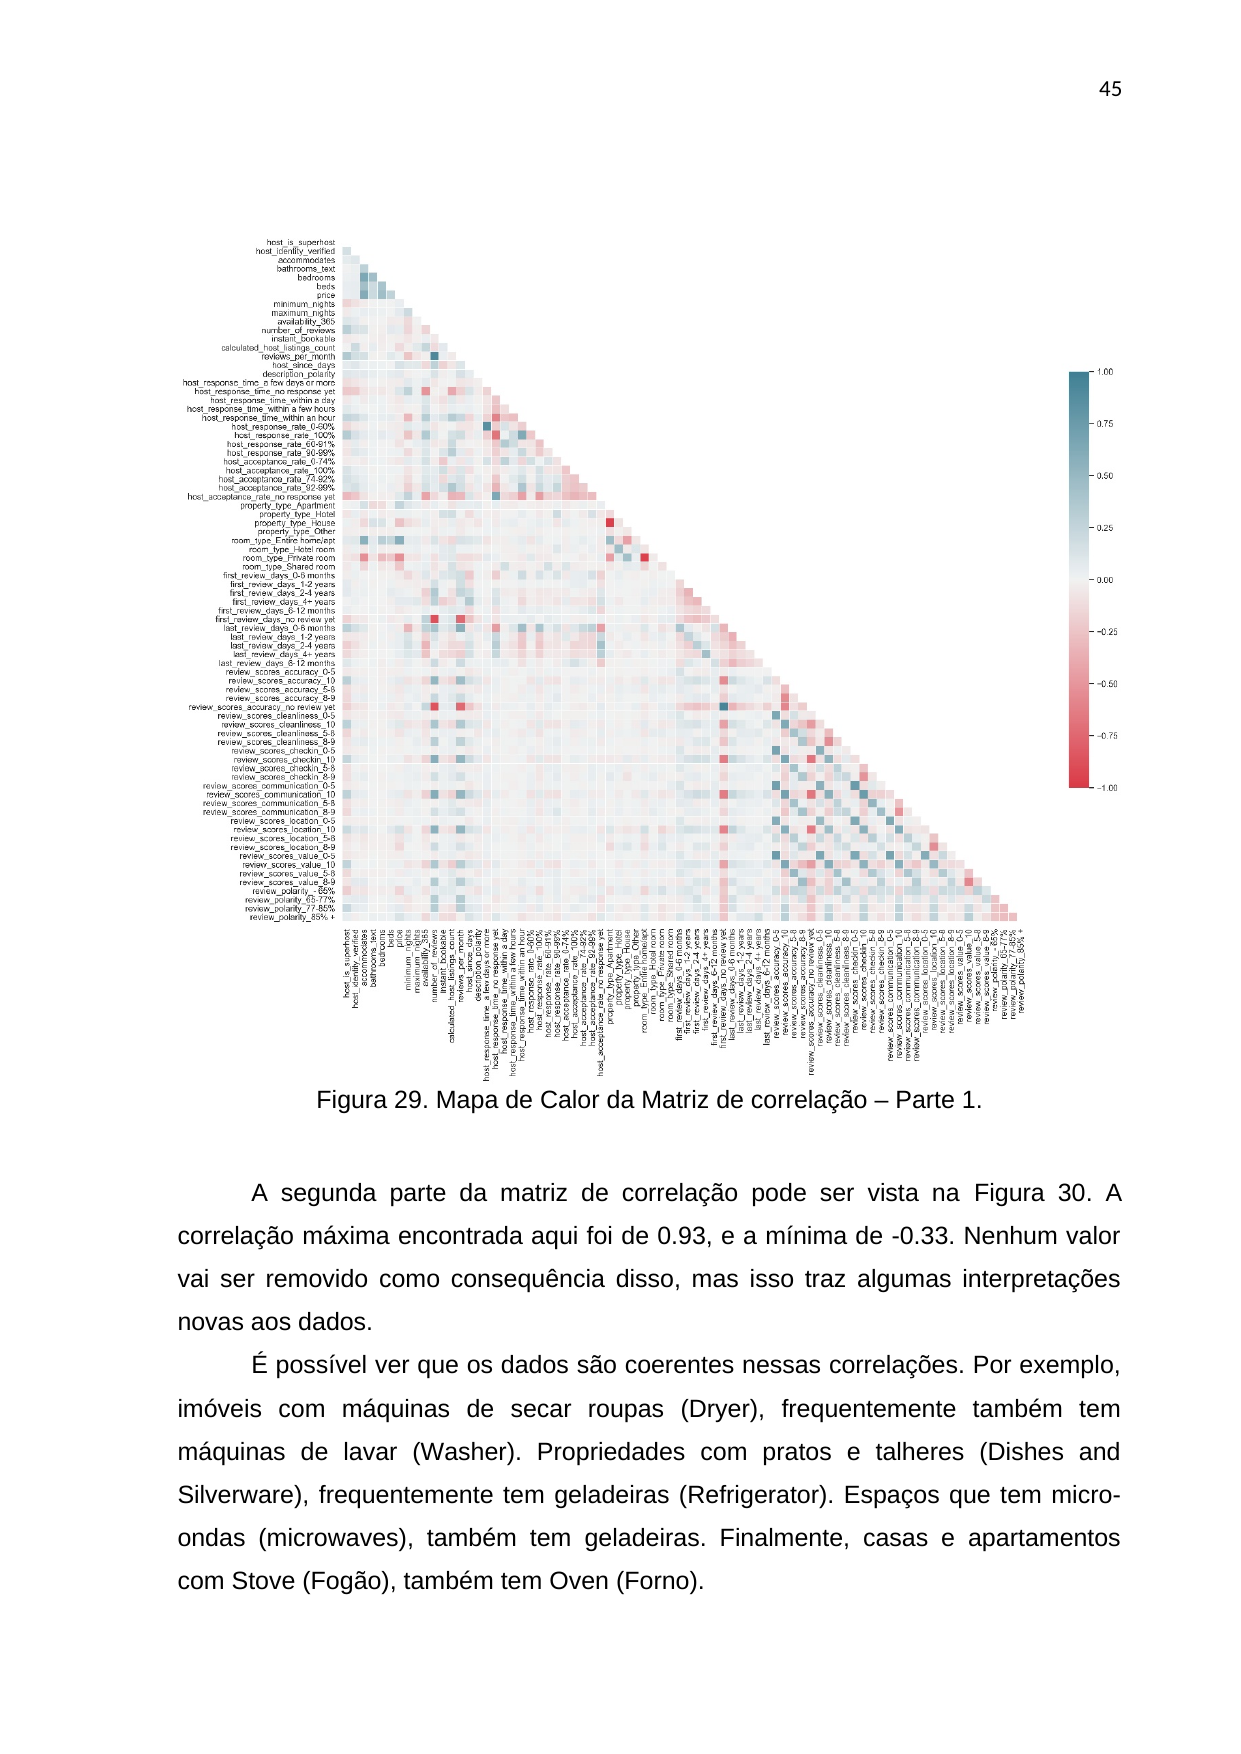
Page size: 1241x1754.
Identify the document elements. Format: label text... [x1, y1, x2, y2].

text A segunda parte da matriz de correlação pode ser vista na Figura 30. A correlação máxima encontrada aqui foi de 0.93, e a mínima de -0.33. Nenhum valor vai ser removido como consequência disso, mas isso traz algumas interpretações novas aos dados. [177, 1178, 1122, 1336]
text É possível ver que os dados são coerentes nessas correlações. Por exemplo, imóveis com máquinas de secar roupas (Dryer), frequentemente também tem máquinas de lavar (Washer). Propriedades com pratos e talheres (Dishes and Silverware), frequentemente tem geladeiras (Refrigerator). Espaços que tem micro-ondas (microwaves), também tem geladeiras. Finalmente, casas e apartamentos com Stove (Fogão), também tem Oven (Forno). [177, 1351, 1122, 1595]
text Figura 29. Mapa de Calor da Matriz de correlação – Parte 1. [177, 1086, 1122, 1114]
picture [177, 232, 1123, 1086]
